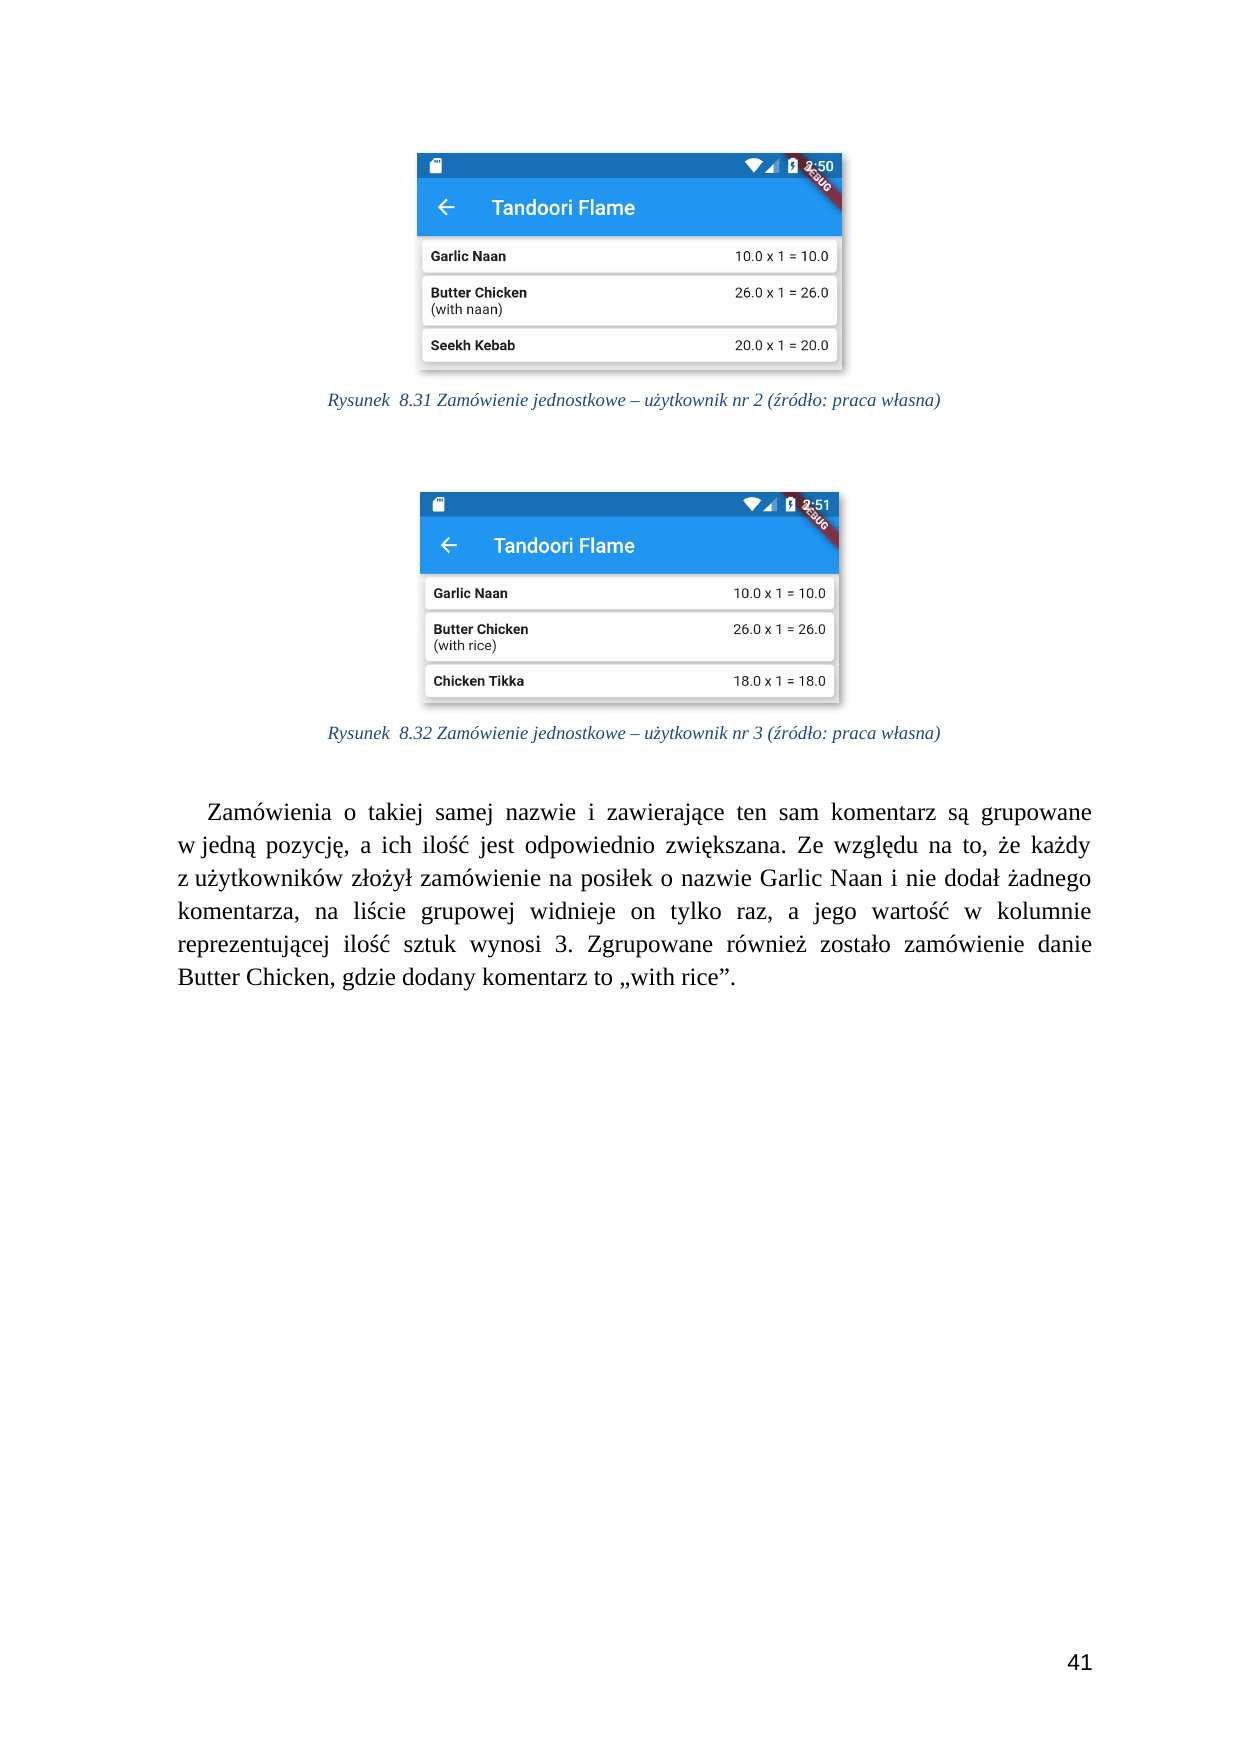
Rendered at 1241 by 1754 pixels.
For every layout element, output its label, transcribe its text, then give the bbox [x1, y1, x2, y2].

picture [417, 153, 842, 370]
picture [420, 492, 839, 703]
text Zamówienia o takiej samej nazwie i zawierające ten sam komentarz są grupowane w jedną pozycję, a ich ilość jest odpowiednio zwiększana. Ze względu na to, że każdy z użytkowników złożył zamówienie na posiłek o nazwie Garlic Naan i nie dodał żadnego komentarza, na liście grupowej widnieje on tylko raz, a jego wartość w kolumnie reprezentującej ilość sztuk wynosi 3. Zgrupowane również zostało zamówienie danie Butter Chicken, gdzie dodany komentarz to „with rice”. [177, 797, 1092, 991]
